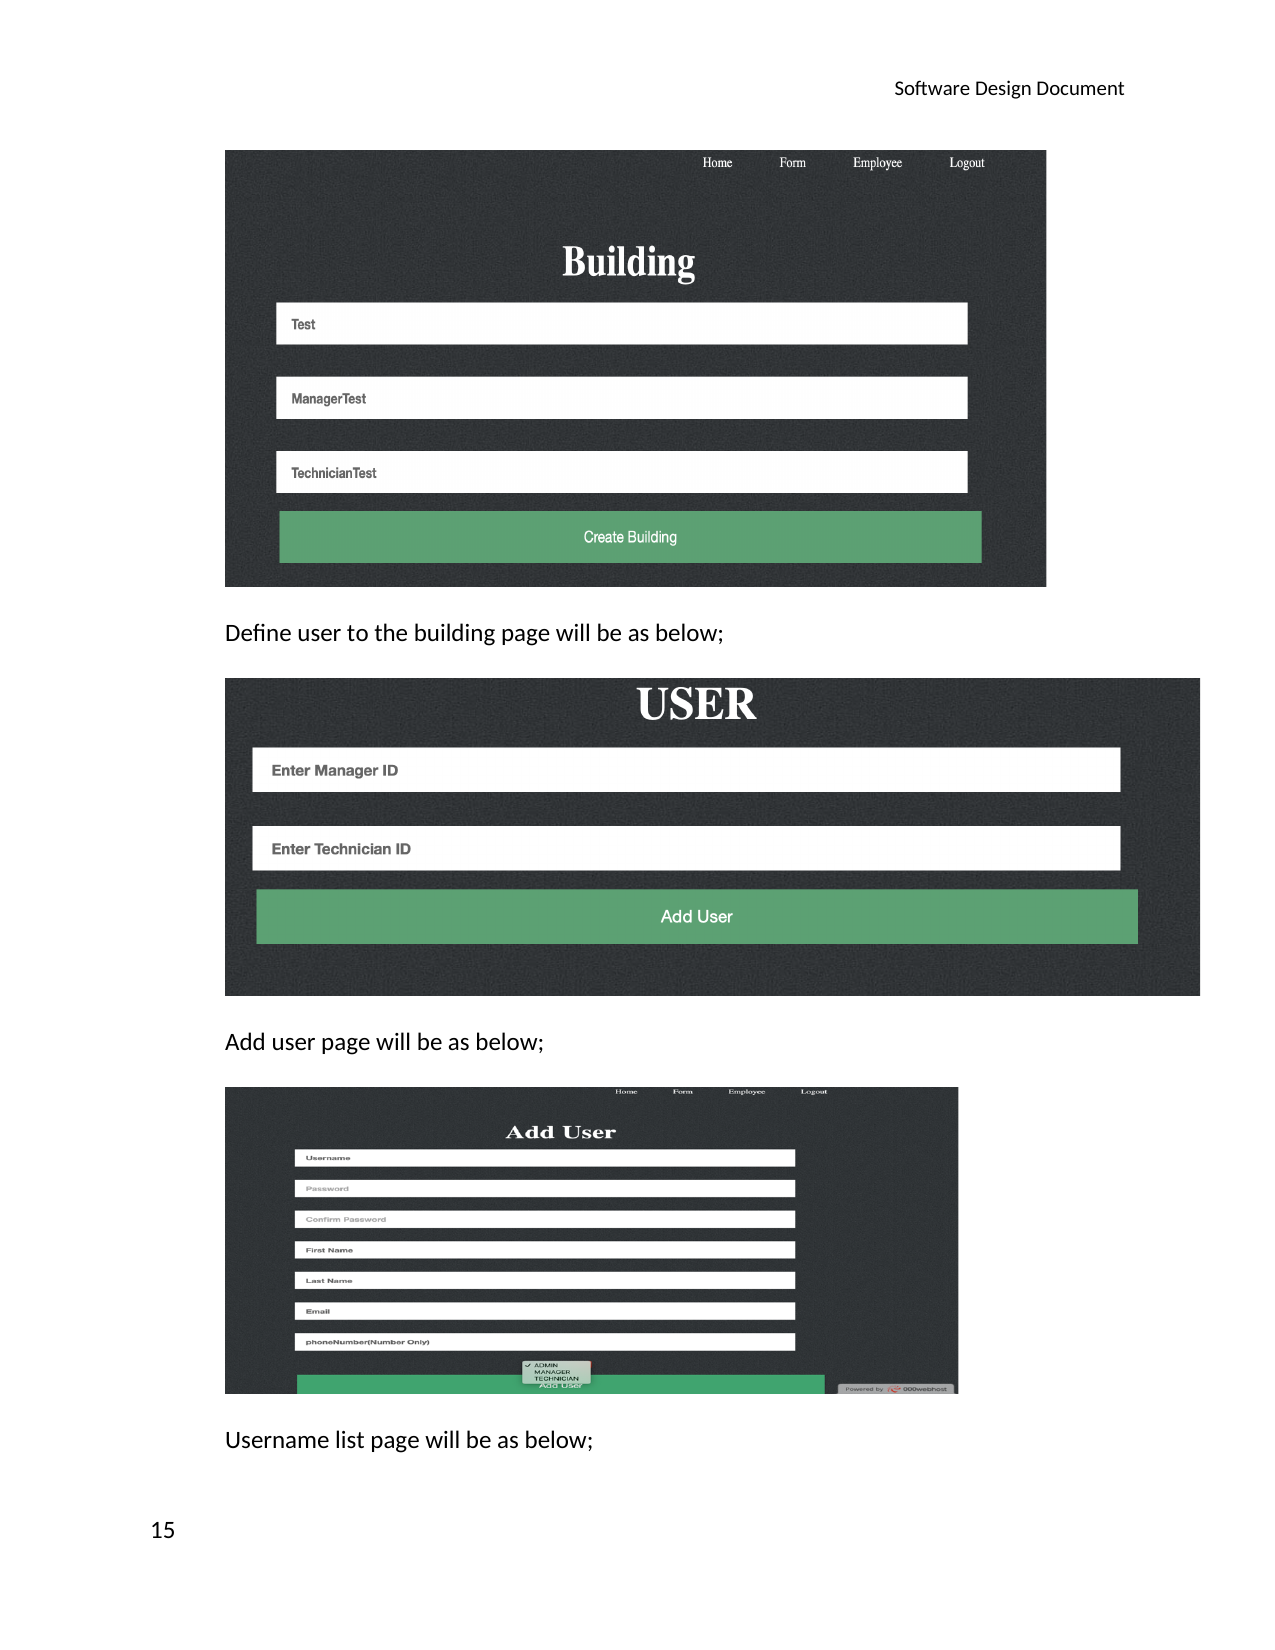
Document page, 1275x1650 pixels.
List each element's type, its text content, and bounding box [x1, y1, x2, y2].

picture [225, 678, 1200, 996]
picture [225, 150, 1047, 587]
list Add user page will be as below; [225, 1026, 1125, 1057]
list Username list page will be as below; [225, 1424, 1125, 1454]
picture [225, 1087, 959, 1394]
list Define user to the building page will be as below; [225, 617, 1125, 648]
